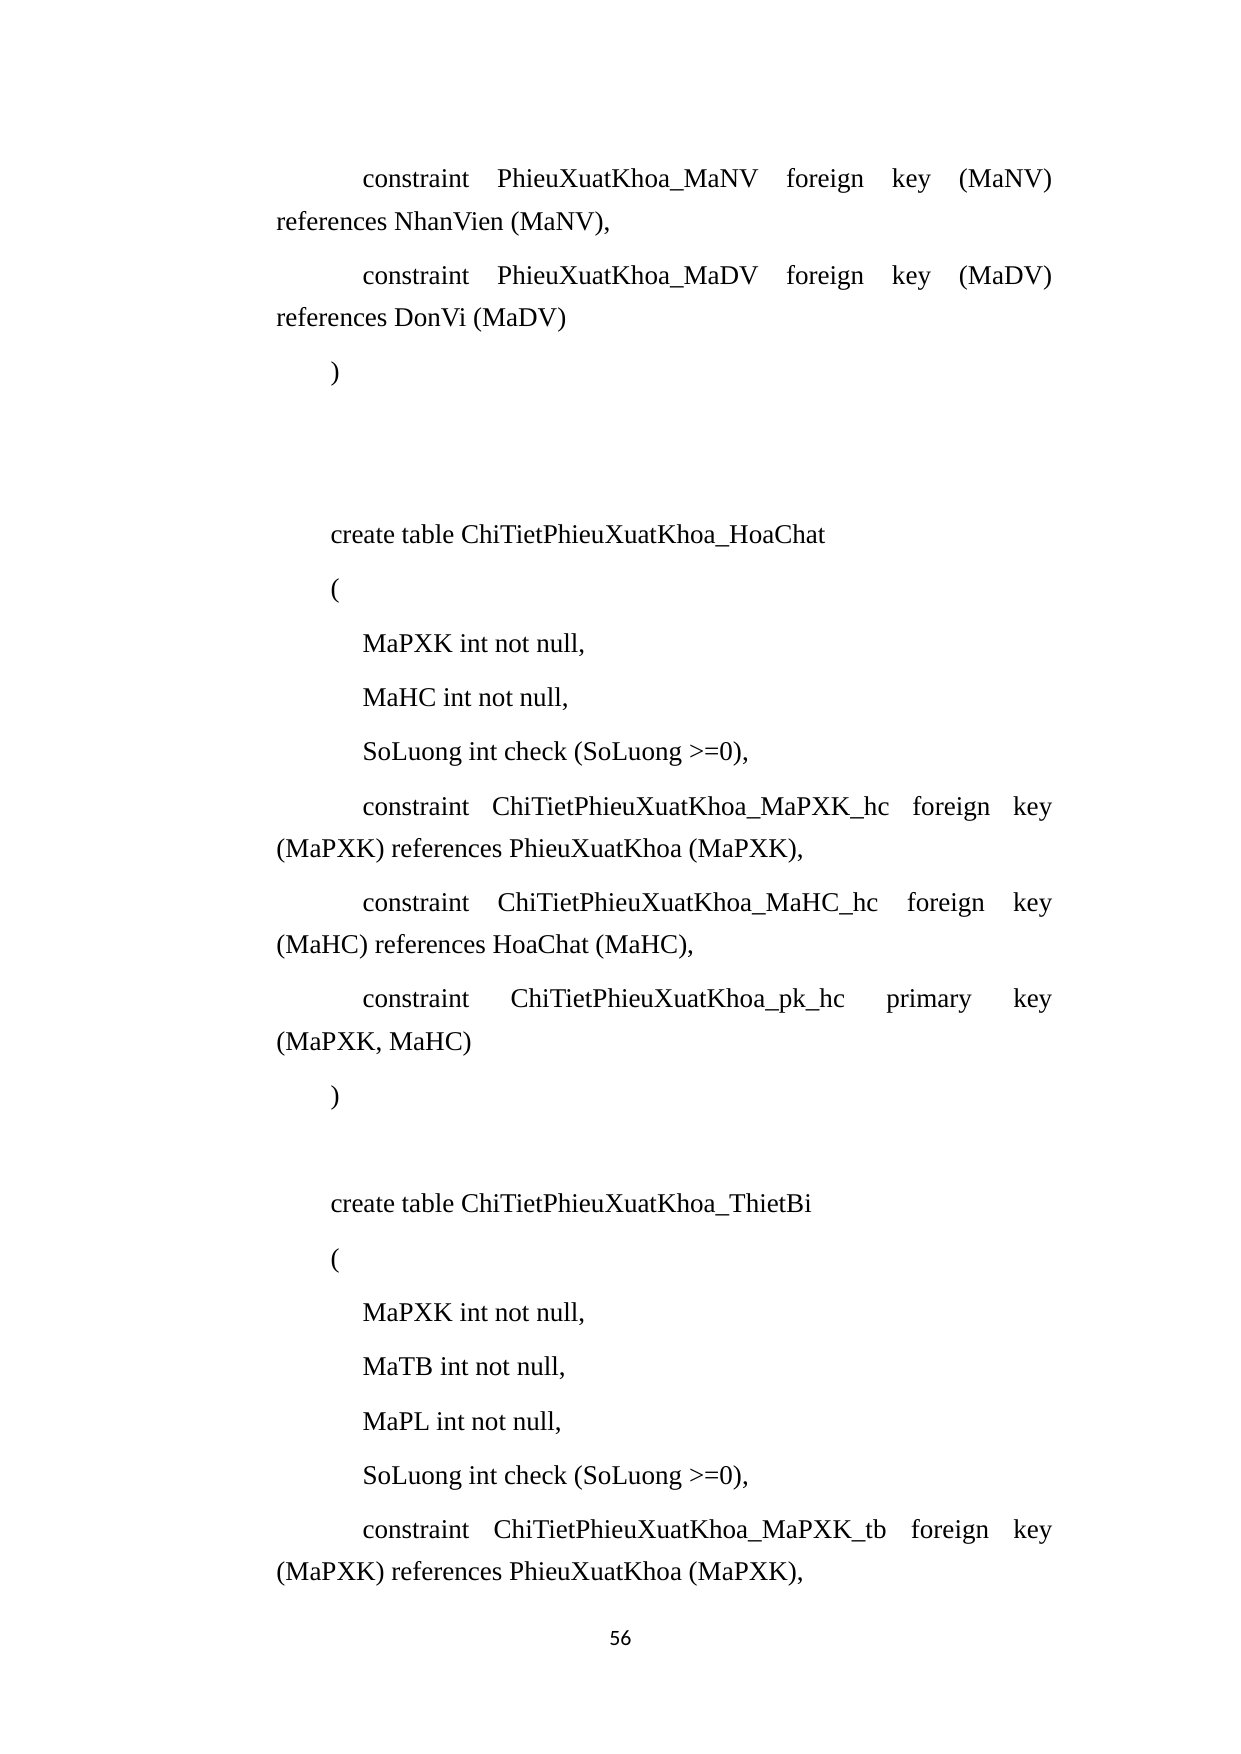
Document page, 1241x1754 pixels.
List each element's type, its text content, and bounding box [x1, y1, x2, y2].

list constraint ChiTietPhieuXuatKhoa_pk_hc primary key (MaPXK, MaHC) [276, 982, 1053, 1057]
list MaPL int not null, [276, 1404, 1053, 1437]
list MaHC int not null, [276, 681, 1053, 713]
list constraint ChiTietPhieuXuatKhoa_MaHC_hc foreign key (MaHC) references HoaChat (MaHC), [276, 886, 1053, 960]
list constraint ChiTietPhieuXuatKhoa_MaPXK_hc foreign key (MaPXK) references PhieuXuatKhoa (MaPXK), [276, 789, 1053, 864]
list MaPXK int not null, [276, 1296, 1053, 1328]
list SoLuong int check (SoLuong >=0), [276, 735, 1053, 767]
list MaPXK int not null, [276, 626, 1053, 659]
list SoLuong int check (SoLuong >=0), [276, 1458, 1053, 1491]
list ( [276, 572, 1053, 604]
list constraint PhieuXuatKhoa_MaDV foreign key (MaDV) references DonVi (MaDV) [276, 258, 1053, 333]
list ) [276, 1078, 1053, 1111]
list ( [276, 1241, 1053, 1274]
list MaTB int not null, [276, 1350, 1053, 1382]
list constraint PhieuXuatKhoa_MaNV foreign key (MaNV) references NhanVien (MaNV), [276, 162, 1053, 237]
list ) [276, 355, 1053, 387]
list constraint ChiTietPhieuXuatKhoa_MaPXK_tb foreign key (MaPXK) references PhieuXuatKhoa (MaPXK), [276, 1513, 1053, 1587]
list create table ChiTietPhieuXuatKhoa_ThietBi [276, 1187, 1053, 1219]
list create table ChiTietPhieuXuatKhoa_HoaChat [276, 518, 1053, 550]
